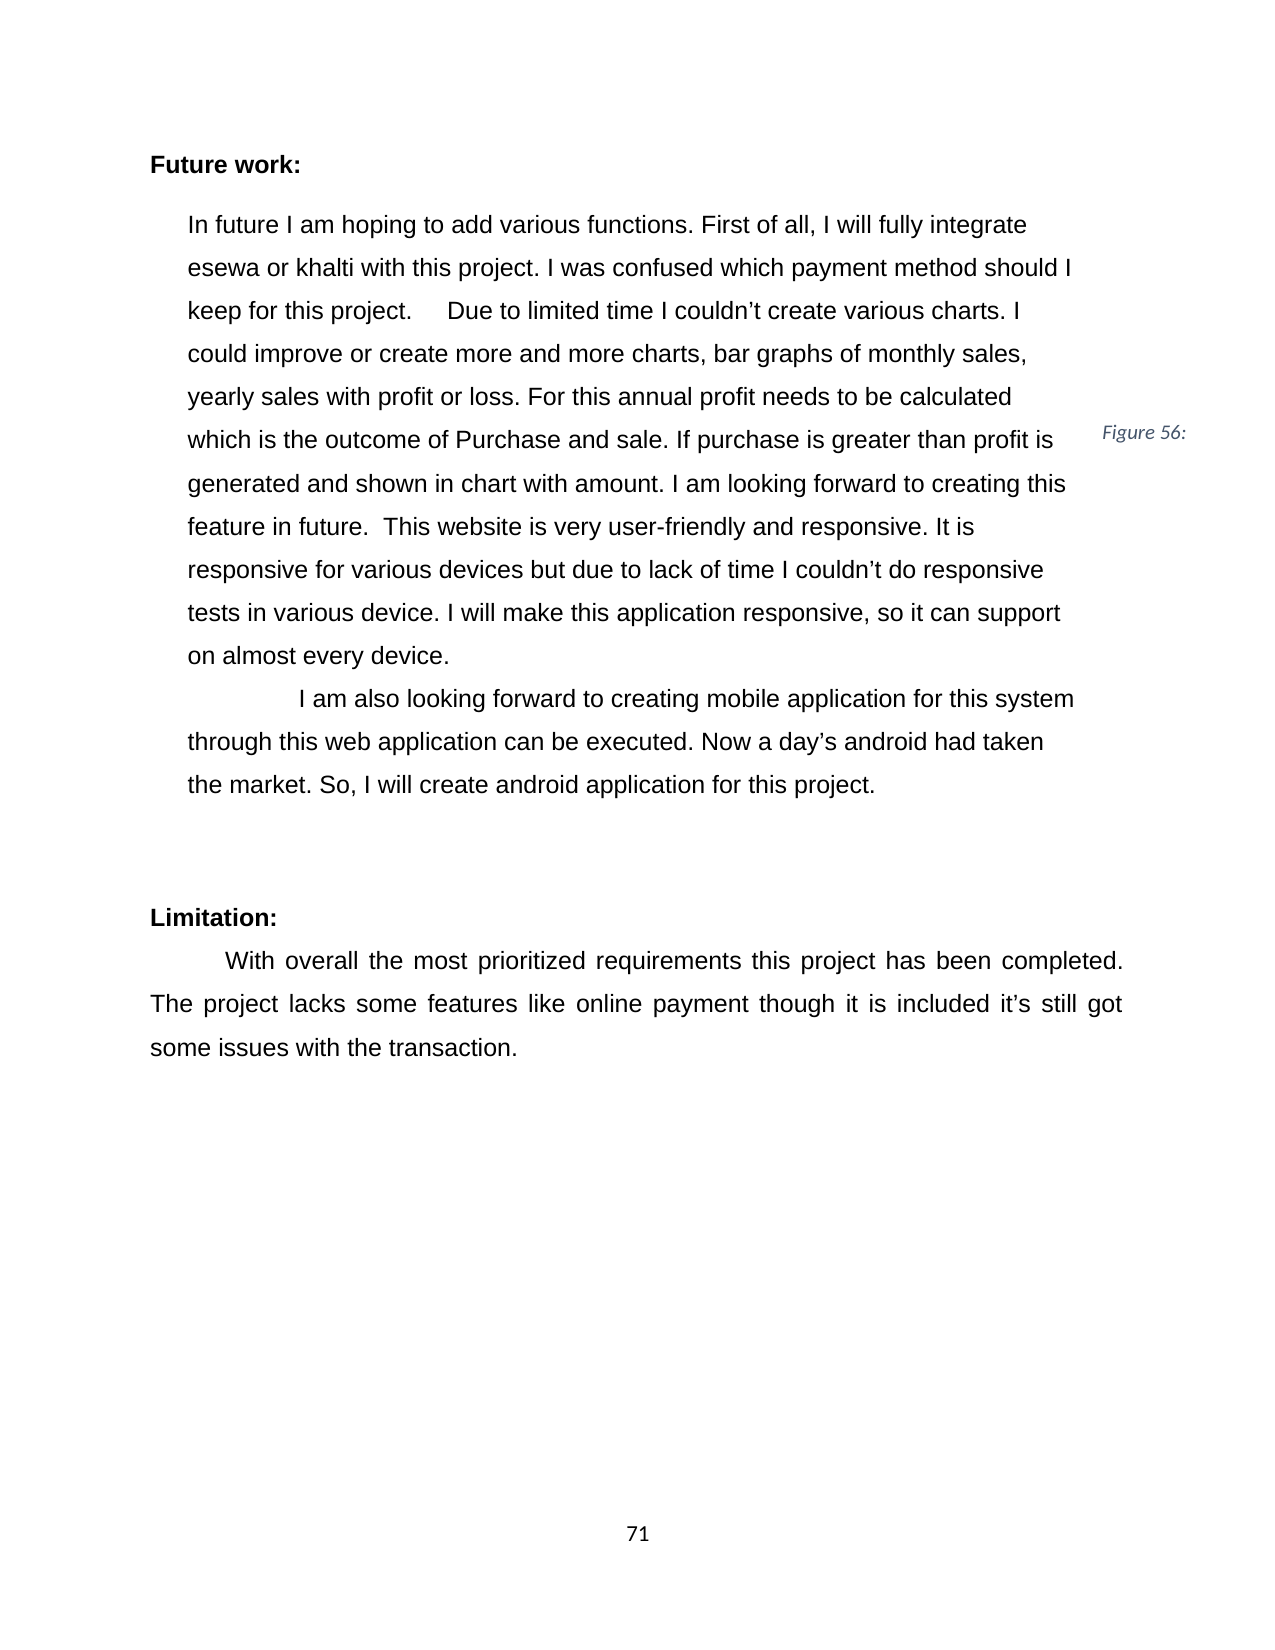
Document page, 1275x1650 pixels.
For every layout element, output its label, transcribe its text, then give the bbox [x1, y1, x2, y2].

list In future I am hoping to add various functions. First of all, I will fully integrate esewa or khalti with this project. I was confused which payment method should I keep for this project. Due to limited time I couldn’t create various charts. I could improve or create more and more charts, bar graphs of monthly sales, yearly sales with profit or loss. For this annual profit needs to be calculated which is the outcome of Purchase and sale. If purchase is greater than profit is generated and shown in chart with amount. I am looking forward to creating this feature in future. This website is very user-friendly and responsive. It is responsive for various devices but due to lack of time I couldn’t do responsive tests in various device. I will make this application responsive, so it can support on almost every device. [187, 210, 1076, 670]
text With overall the most prioritized requirements this project has been completed. The project lacks some features like online payment though it is included it’s still got some issues with the transaction. [150, 946, 1125, 1061]
subtitle Limitation: [150, 903, 1125, 932]
list I am also looking forward to creating mobile application for this system through this web application can be executed. Now a day’s android had taken the market. So, I will create android application for this project. [187, 684, 1076, 799]
text Future work: [150, 150, 1125, 179]
